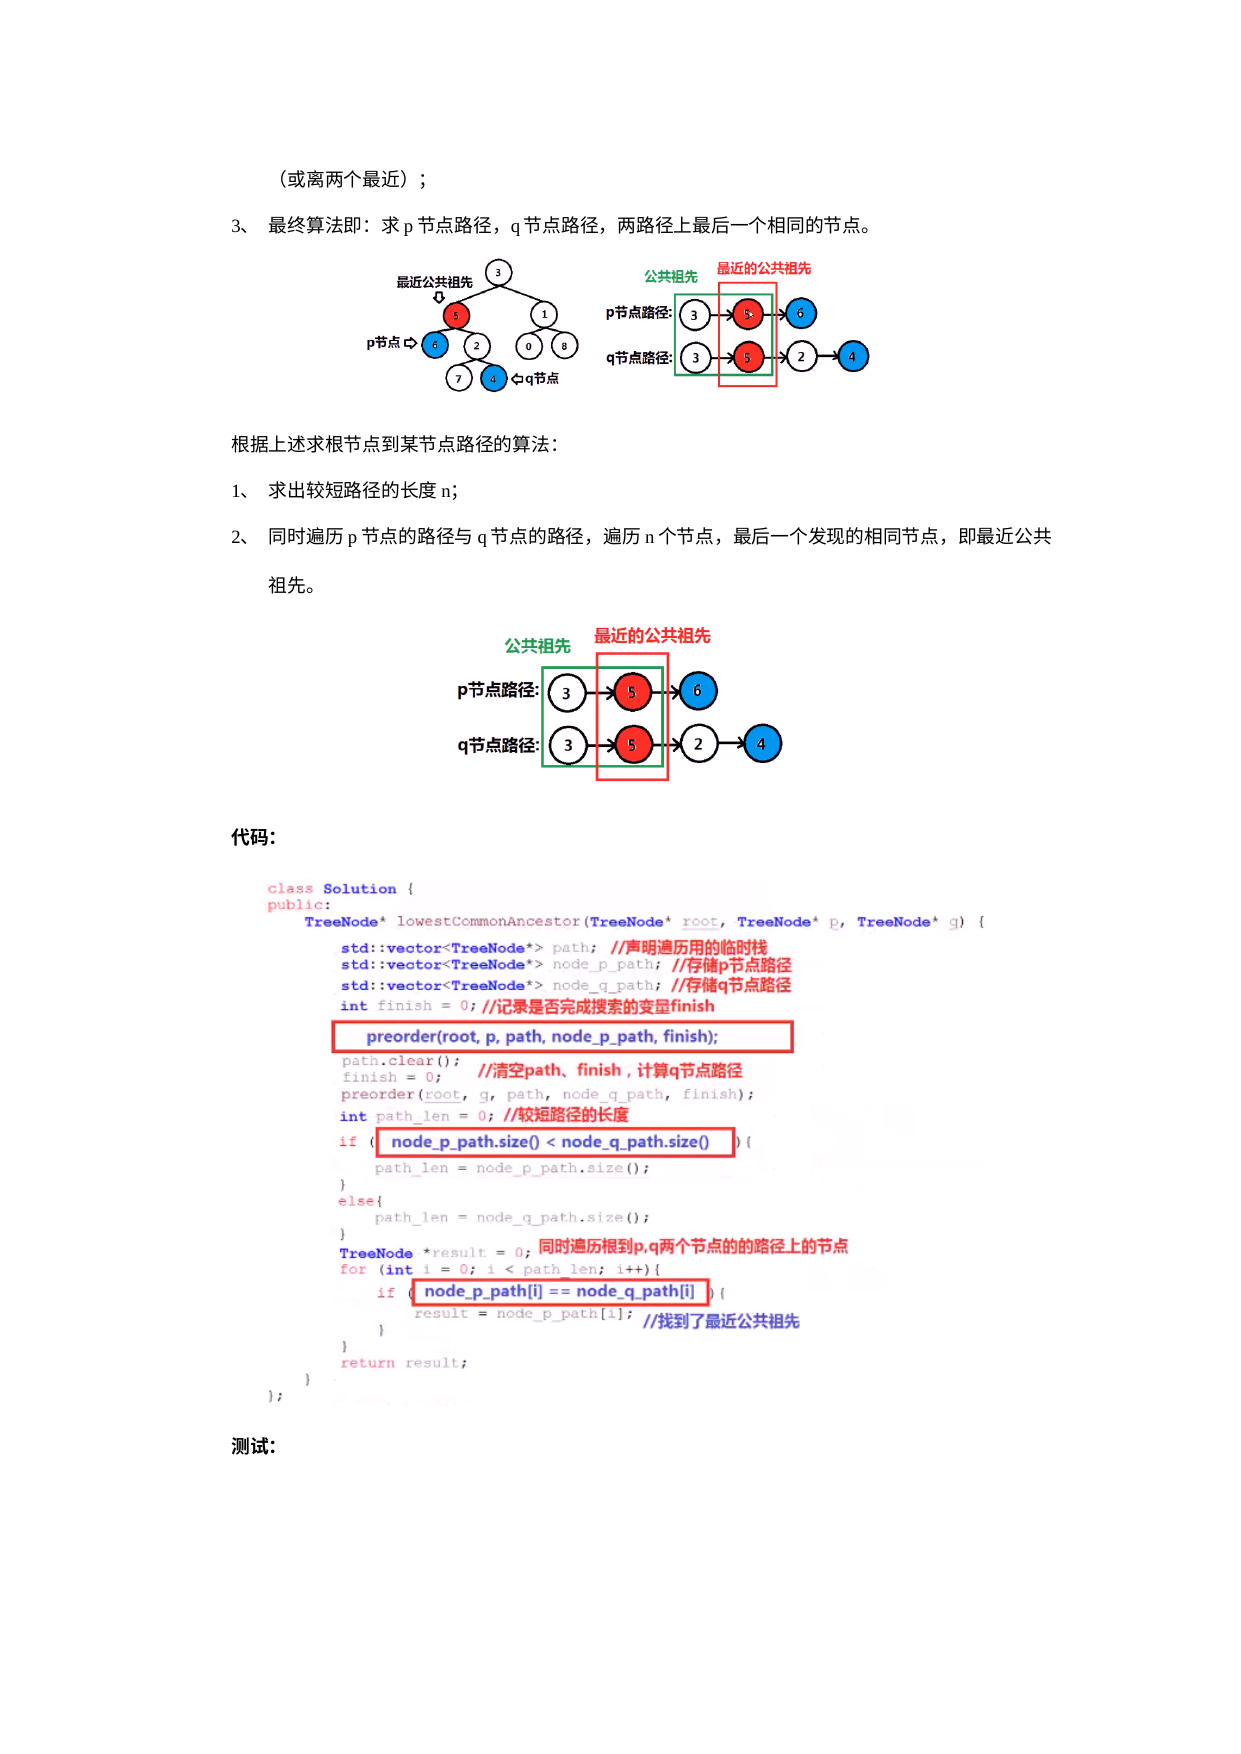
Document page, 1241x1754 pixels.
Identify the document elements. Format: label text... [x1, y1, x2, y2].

list 最终算法即：求p节点路径，q节点路径，两路径上最后一个相同的节点。 [231, 208, 1053, 241]
list 同时遍历p节点的路径与q节点的路径，遍历n个节点，最后一个发现的相同节点，即最近公共祖先。 [231, 519, 1053, 601]
text 根据上述求根节点到某节点路径的算法： [187, 427, 1053, 460]
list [231, 162, 1053, 194]
list 求出较短路径的长度n； [231, 473, 1053, 506]
text 测试： [187, 1429, 1053, 1462]
text 代码： [187, 820, 1053, 852]
picture [447, 614, 793, 788]
picture [358, 254, 882, 400]
picture [253, 878, 987, 1406]
